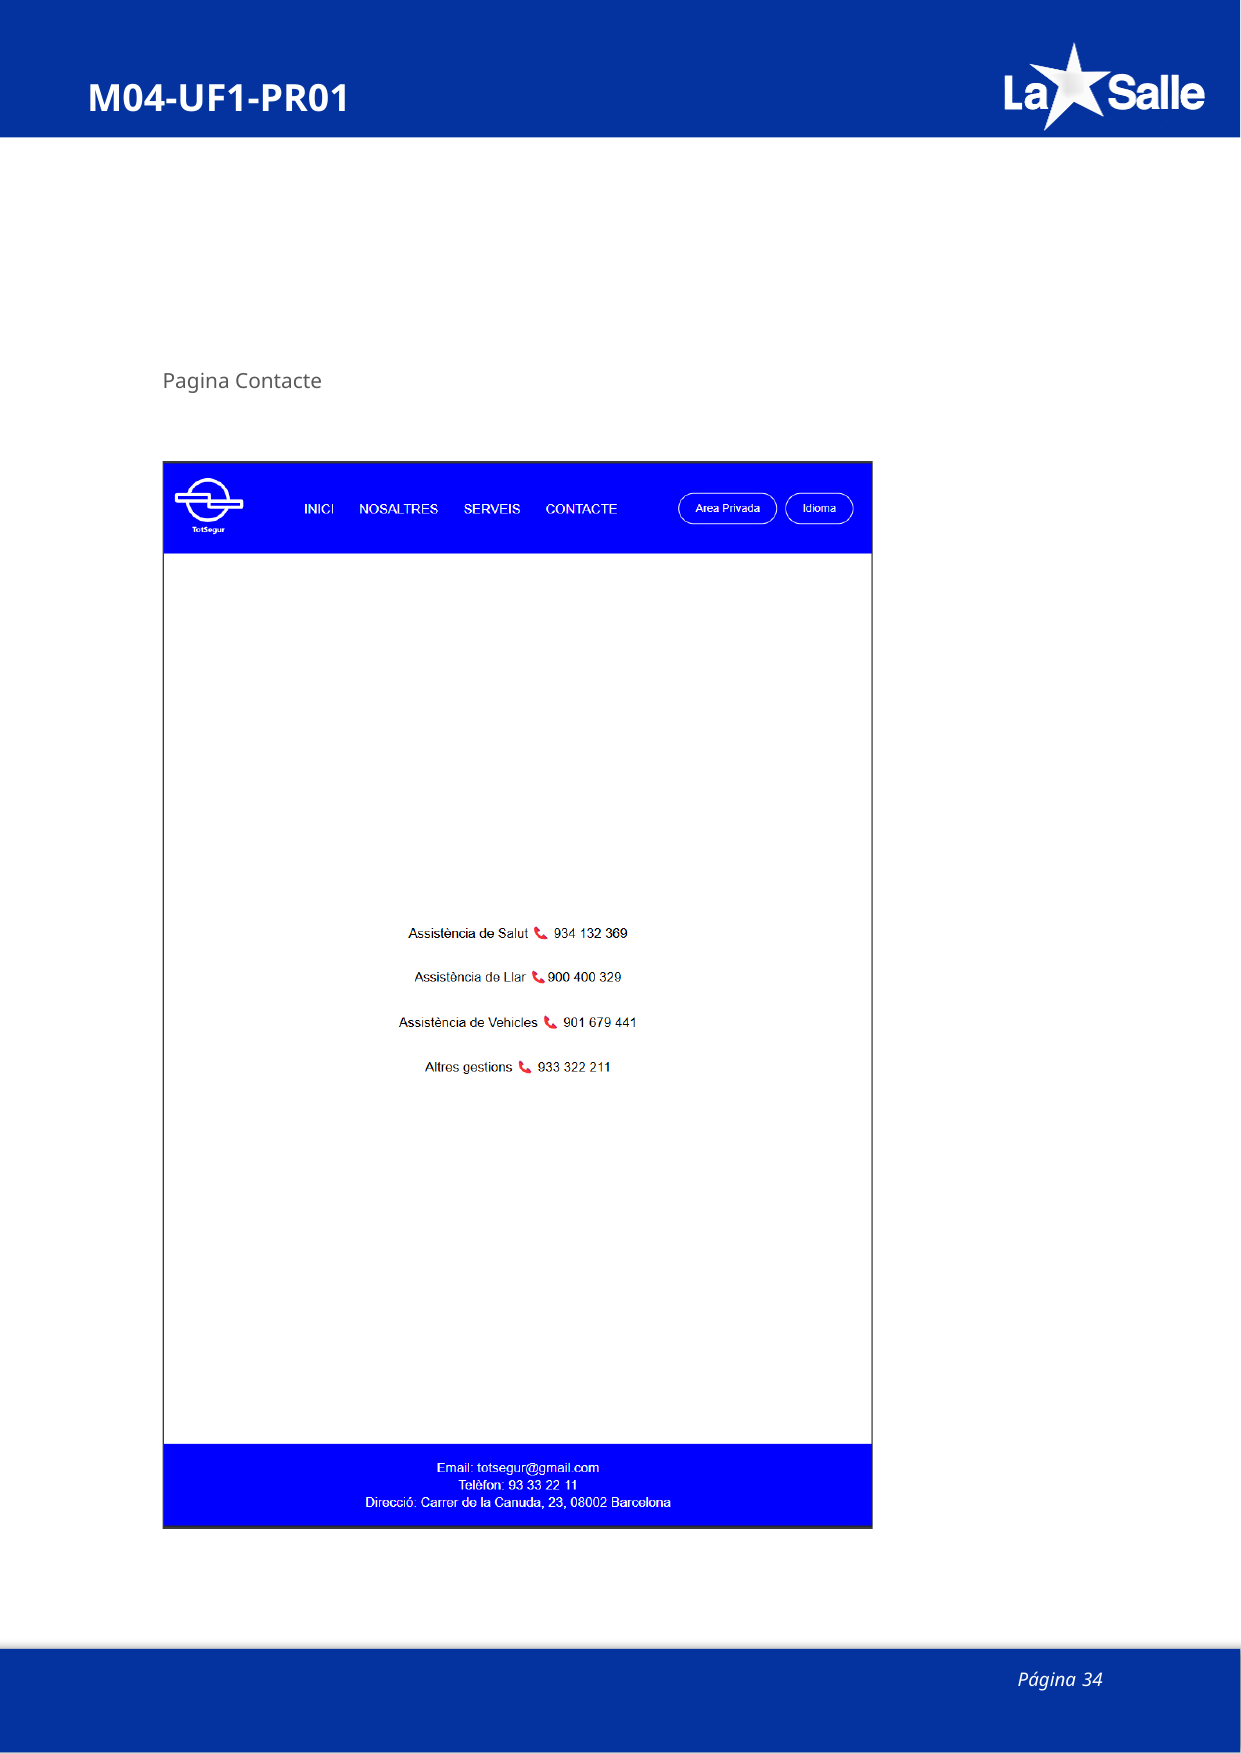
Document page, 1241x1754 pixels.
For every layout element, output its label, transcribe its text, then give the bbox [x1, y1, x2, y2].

picture [995, 35, 1214, 137]
text Pagina Contacte [162, 366, 1107, 395]
picture [162, 461, 873, 1529]
